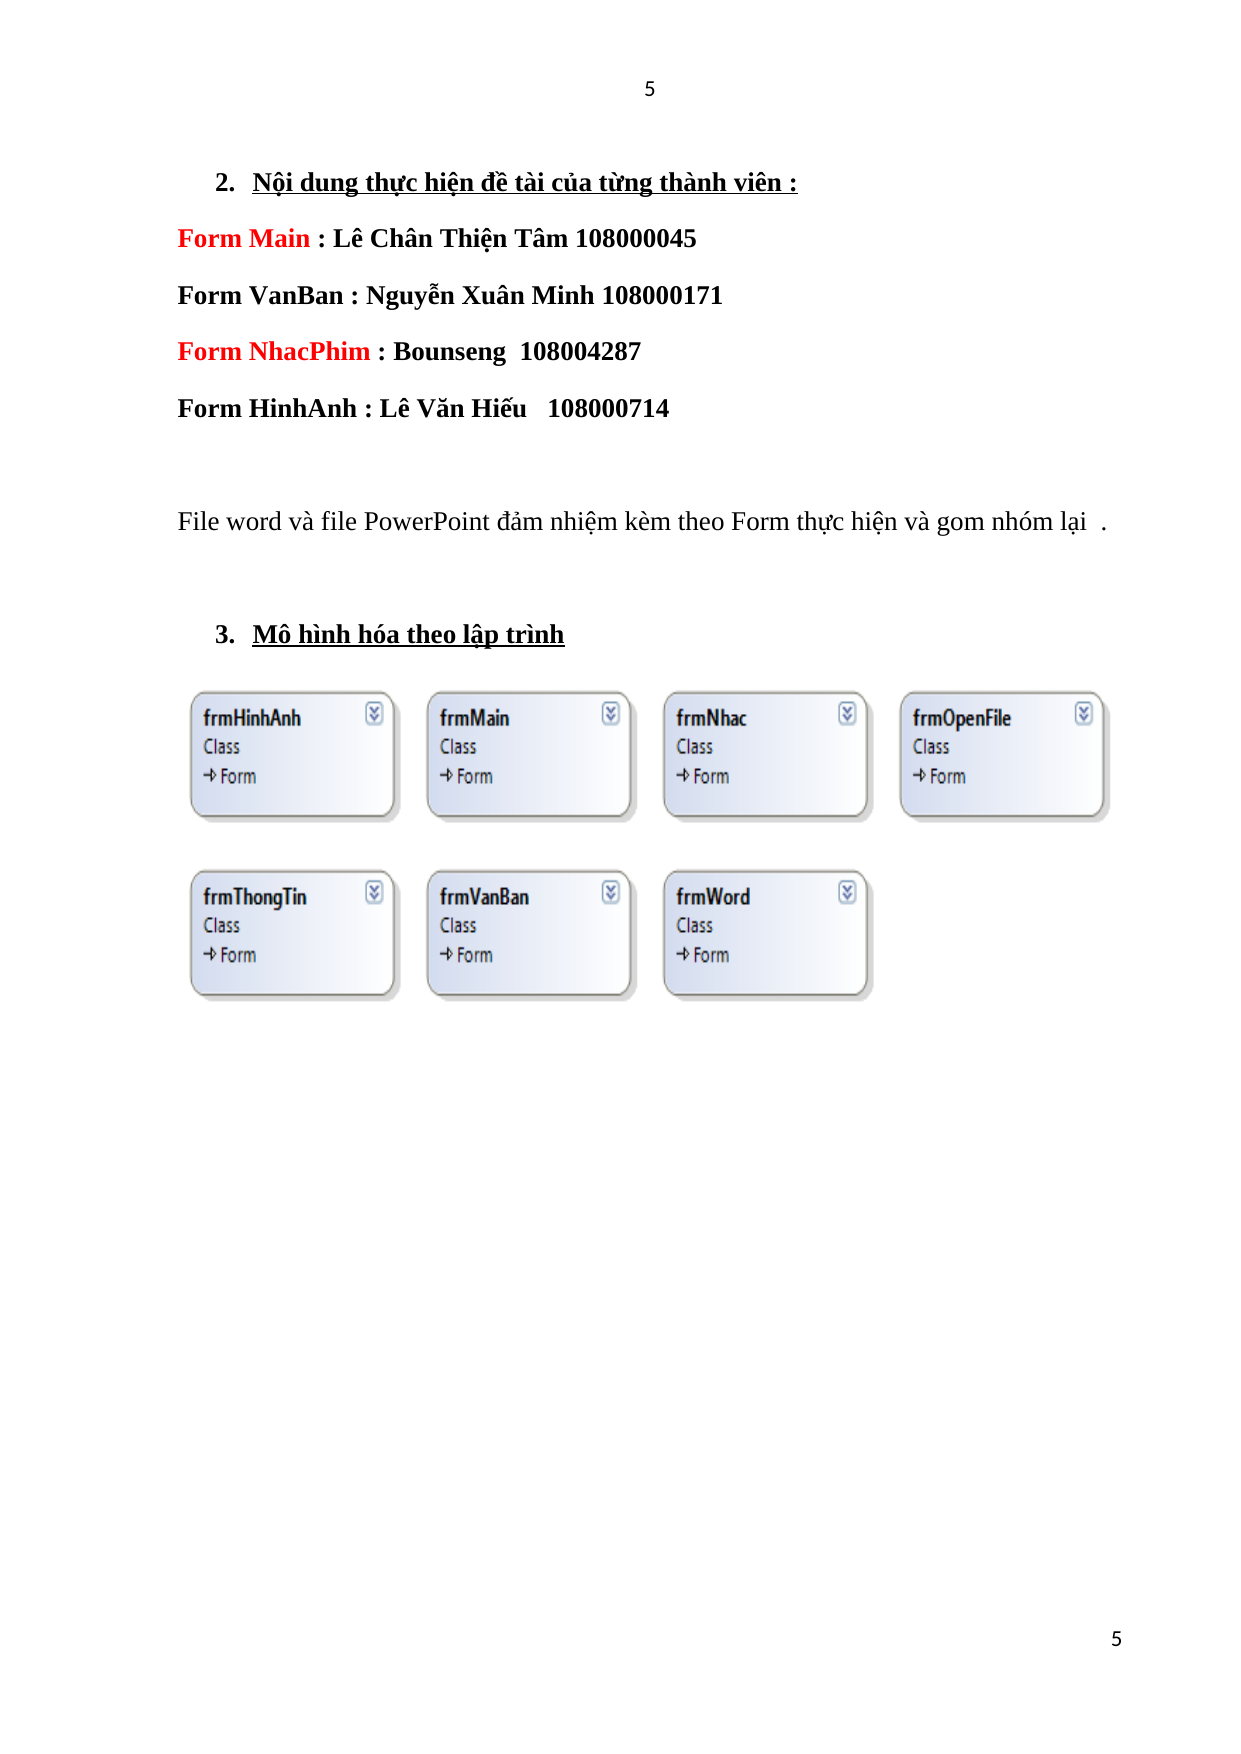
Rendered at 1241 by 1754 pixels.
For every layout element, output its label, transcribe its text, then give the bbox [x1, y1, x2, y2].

text File word và file PowerPoint đảm nhiệm kèm theo Form thực hiện và gom nhóm lại . [177, 505, 1122, 536]
text Form VanBan : Nguyễn Xuân Minh 108000171 [177, 279, 1122, 310]
picture [177, 674, 1116, 1011]
text Form HinhAnh : Lê Văn Hiếu 108000714 [177, 392, 1122, 423]
text Form Main : Lê Chân Thiện Tâm 108000045 [177, 222, 1122, 253]
text Form NhacPhim : Bounseng 108004287 [177, 335, 1122, 366]
list Mô hình hóa theo lập trình [215, 618, 1122, 649]
list Nội dung thực hiện đề tài của từng thành viên : [215, 166, 1122, 197]
